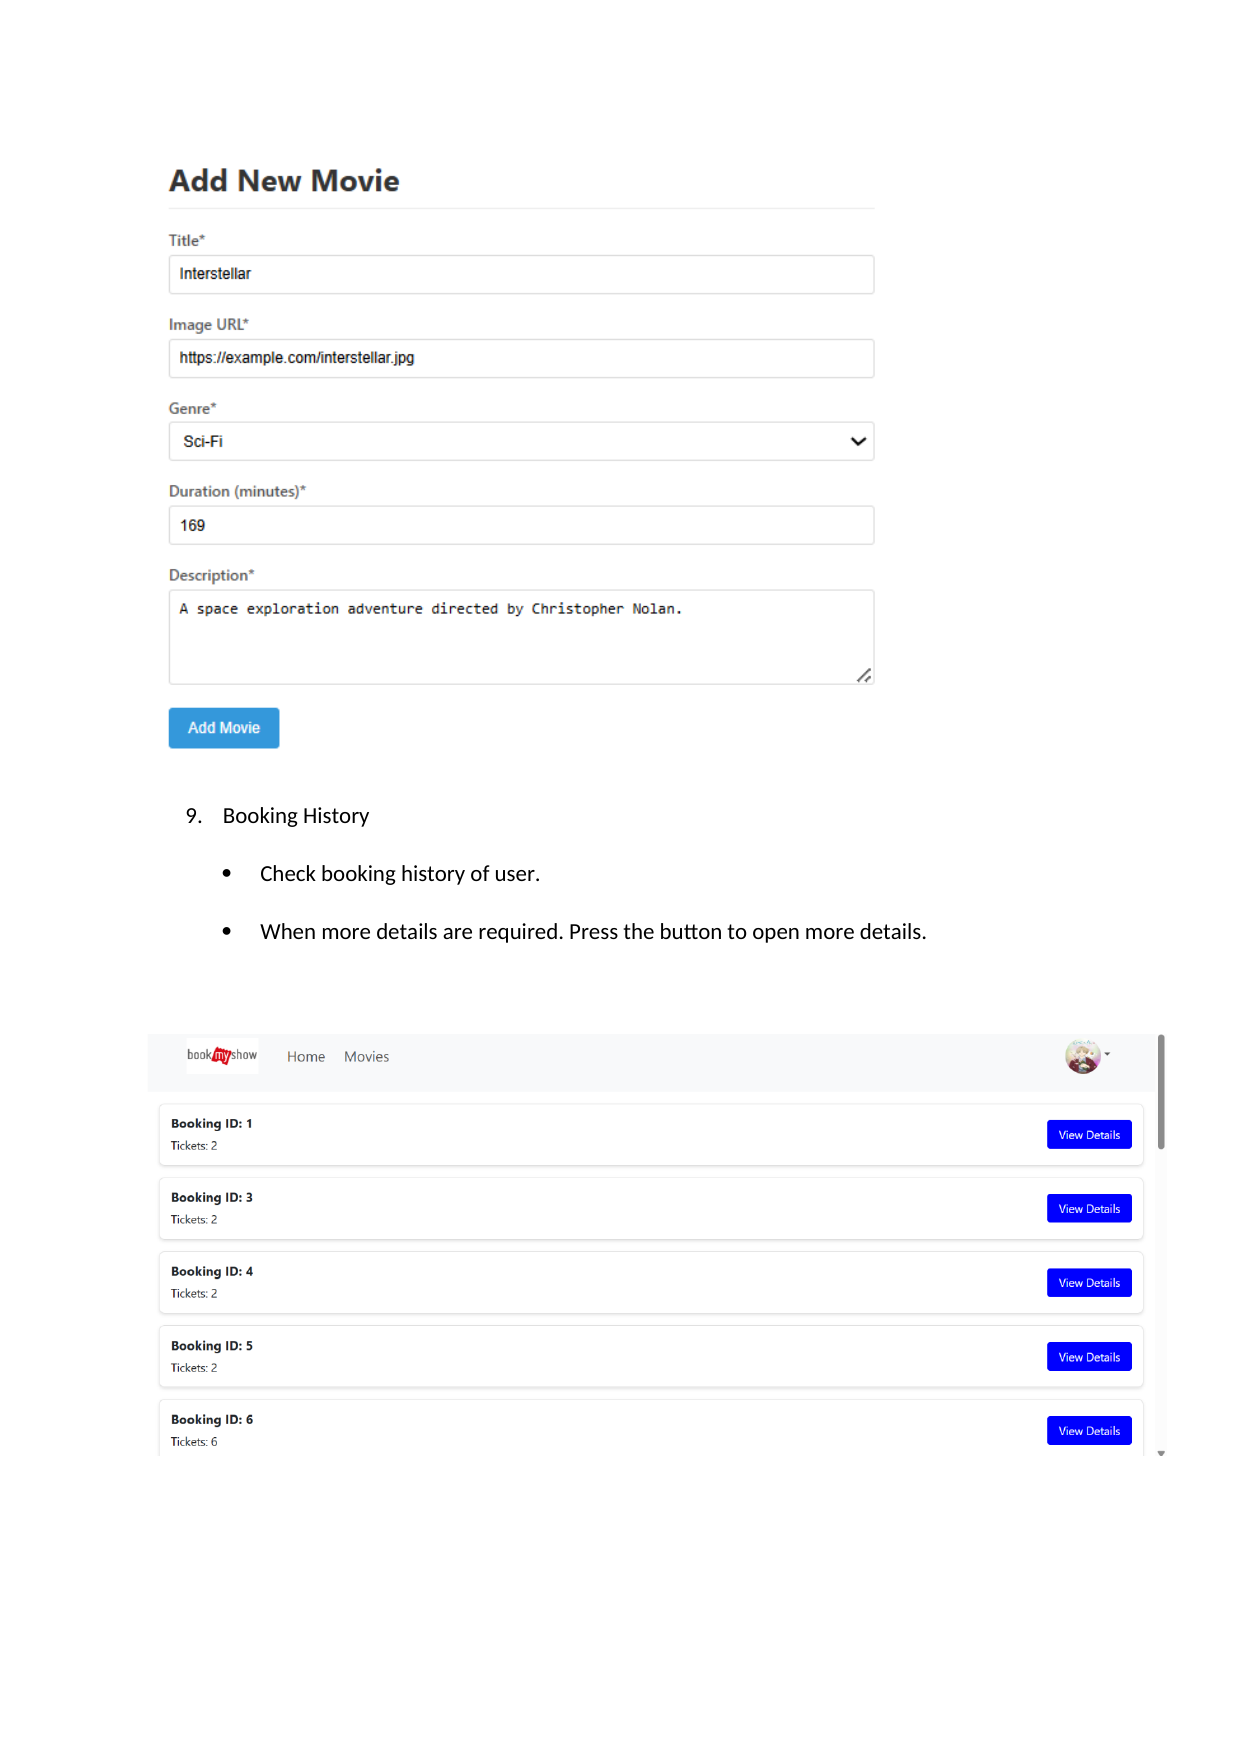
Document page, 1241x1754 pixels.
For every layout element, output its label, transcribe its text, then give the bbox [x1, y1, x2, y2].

picture [147, 1034, 1167, 1456]
title When more details are required. Press the button to open more details. [223, 917, 1166, 945]
title Check booking history of user. [223, 859, 1166, 887]
picture [147, 143, 901, 758]
title Booking History [185, 801, 1166, 829]
